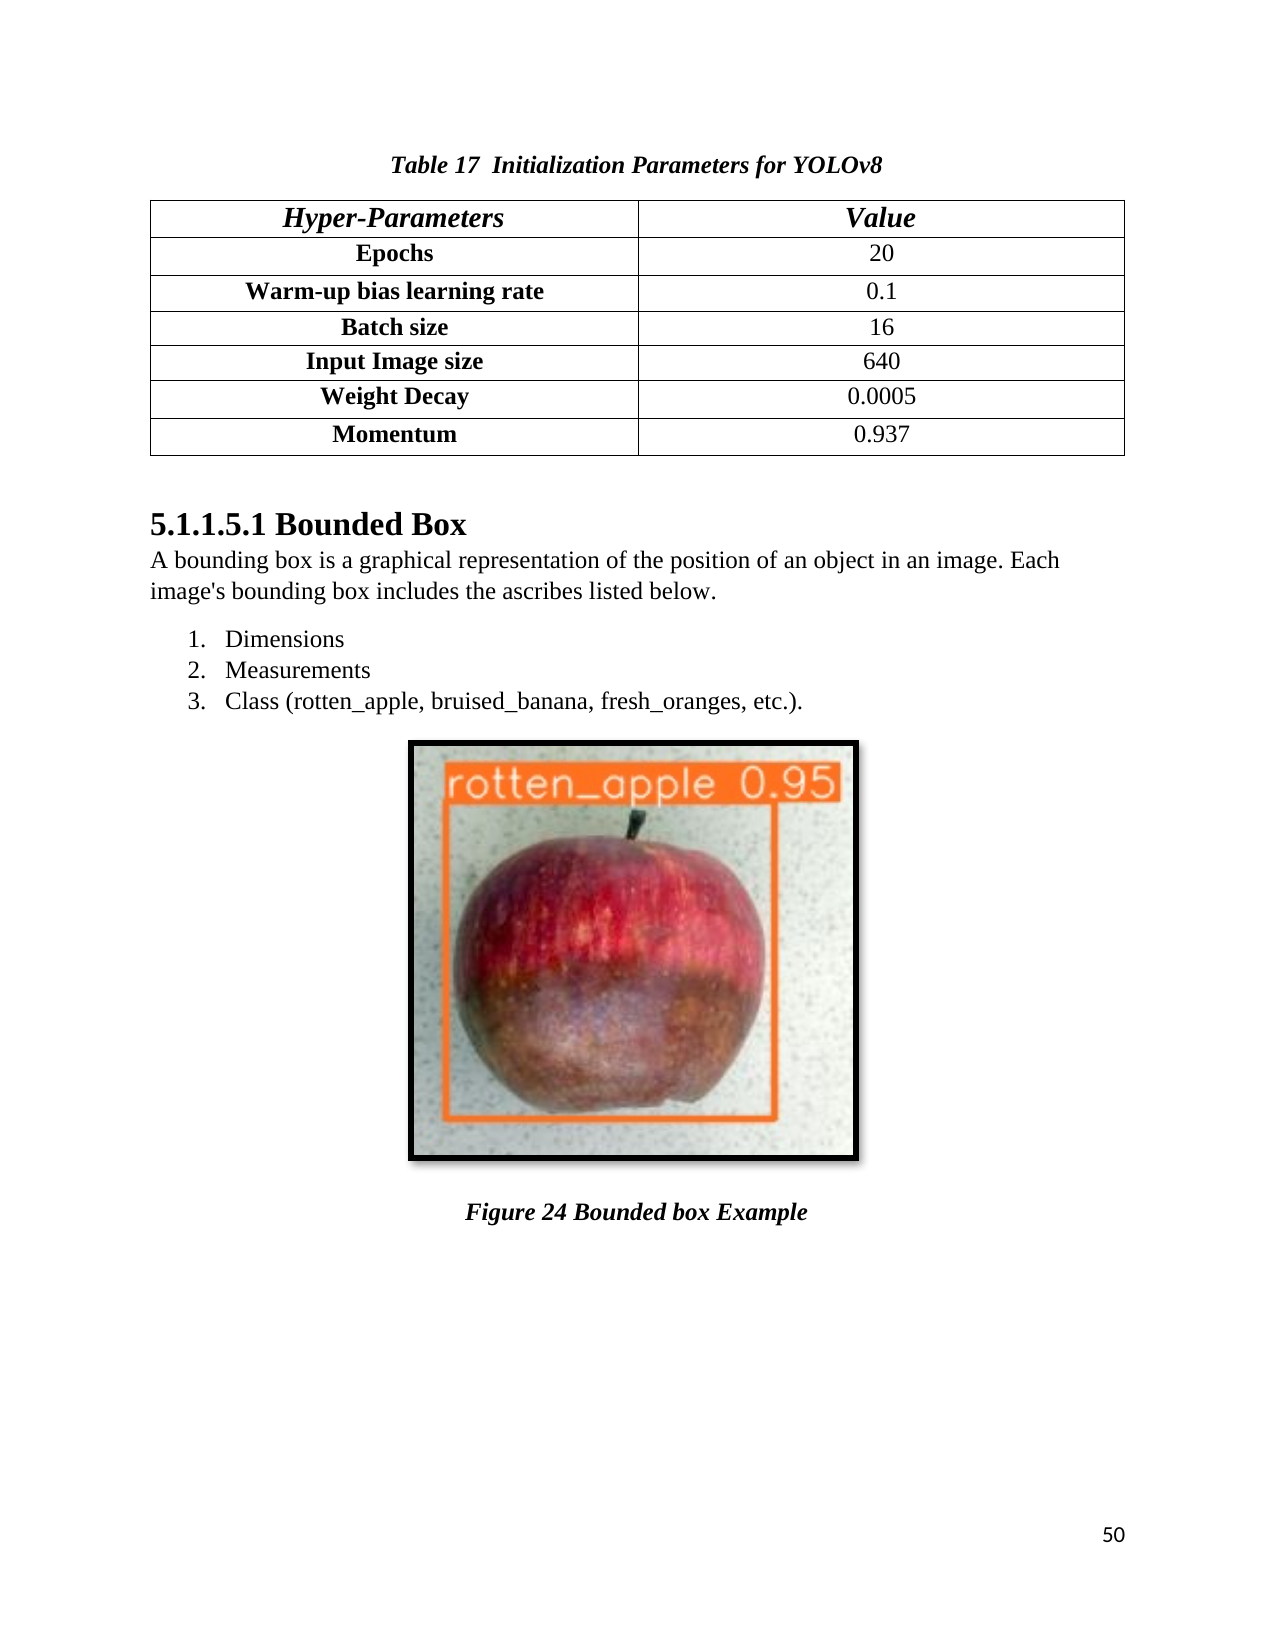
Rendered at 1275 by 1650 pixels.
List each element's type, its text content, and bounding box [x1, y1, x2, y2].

table_cell Batch size [151, 312, 638, 345]
list Dimensions [187, 624, 1125, 653]
table_cell Epochs [151, 238, 638, 275]
table_cell 640 [639, 346, 1124, 380]
list Measurements [187, 655, 1125, 684]
table_cell Warm-up bias learning rate [151, 276, 638, 311]
table_header Hyper-Parameters [151, 201, 638, 237]
text Table 17 Initialization Parameters for YOLOv8 [150, 150, 1125, 179]
table_cell 20 [639, 238, 1124, 275]
list Class (rotten_apple, bruised_banana, fresh_oranges, etc.). [187, 686, 1125, 715]
table_cell 16 [639, 312, 1124, 345]
text Figure 24 Bounded box Example [150, 1197, 1125, 1225]
table_cell 0.0005 [639, 381, 1124, 418]
text A bounding box is a graphical representation of the position of an object in an image. Each image's bounding box includes the ascribes listed below. [150, 545, 1125, 605]
table_cell 0.937 [639, 419, 1124, 455]
picture [414, 746, 853, 1155]
table_cell Weight Decay [151, 381, 638, 418]
subtitle 5.1.1.5.1 Bounded Box [150, 504, 1125, 542]
table_cell Momentum [151, 419, 638, 455]
table_header Value [639, 201, 1124, 237]
table_cell Input Image size [151, 346, 638, 380]
table_cell 0.1 [639, 276, 1124, 311]
